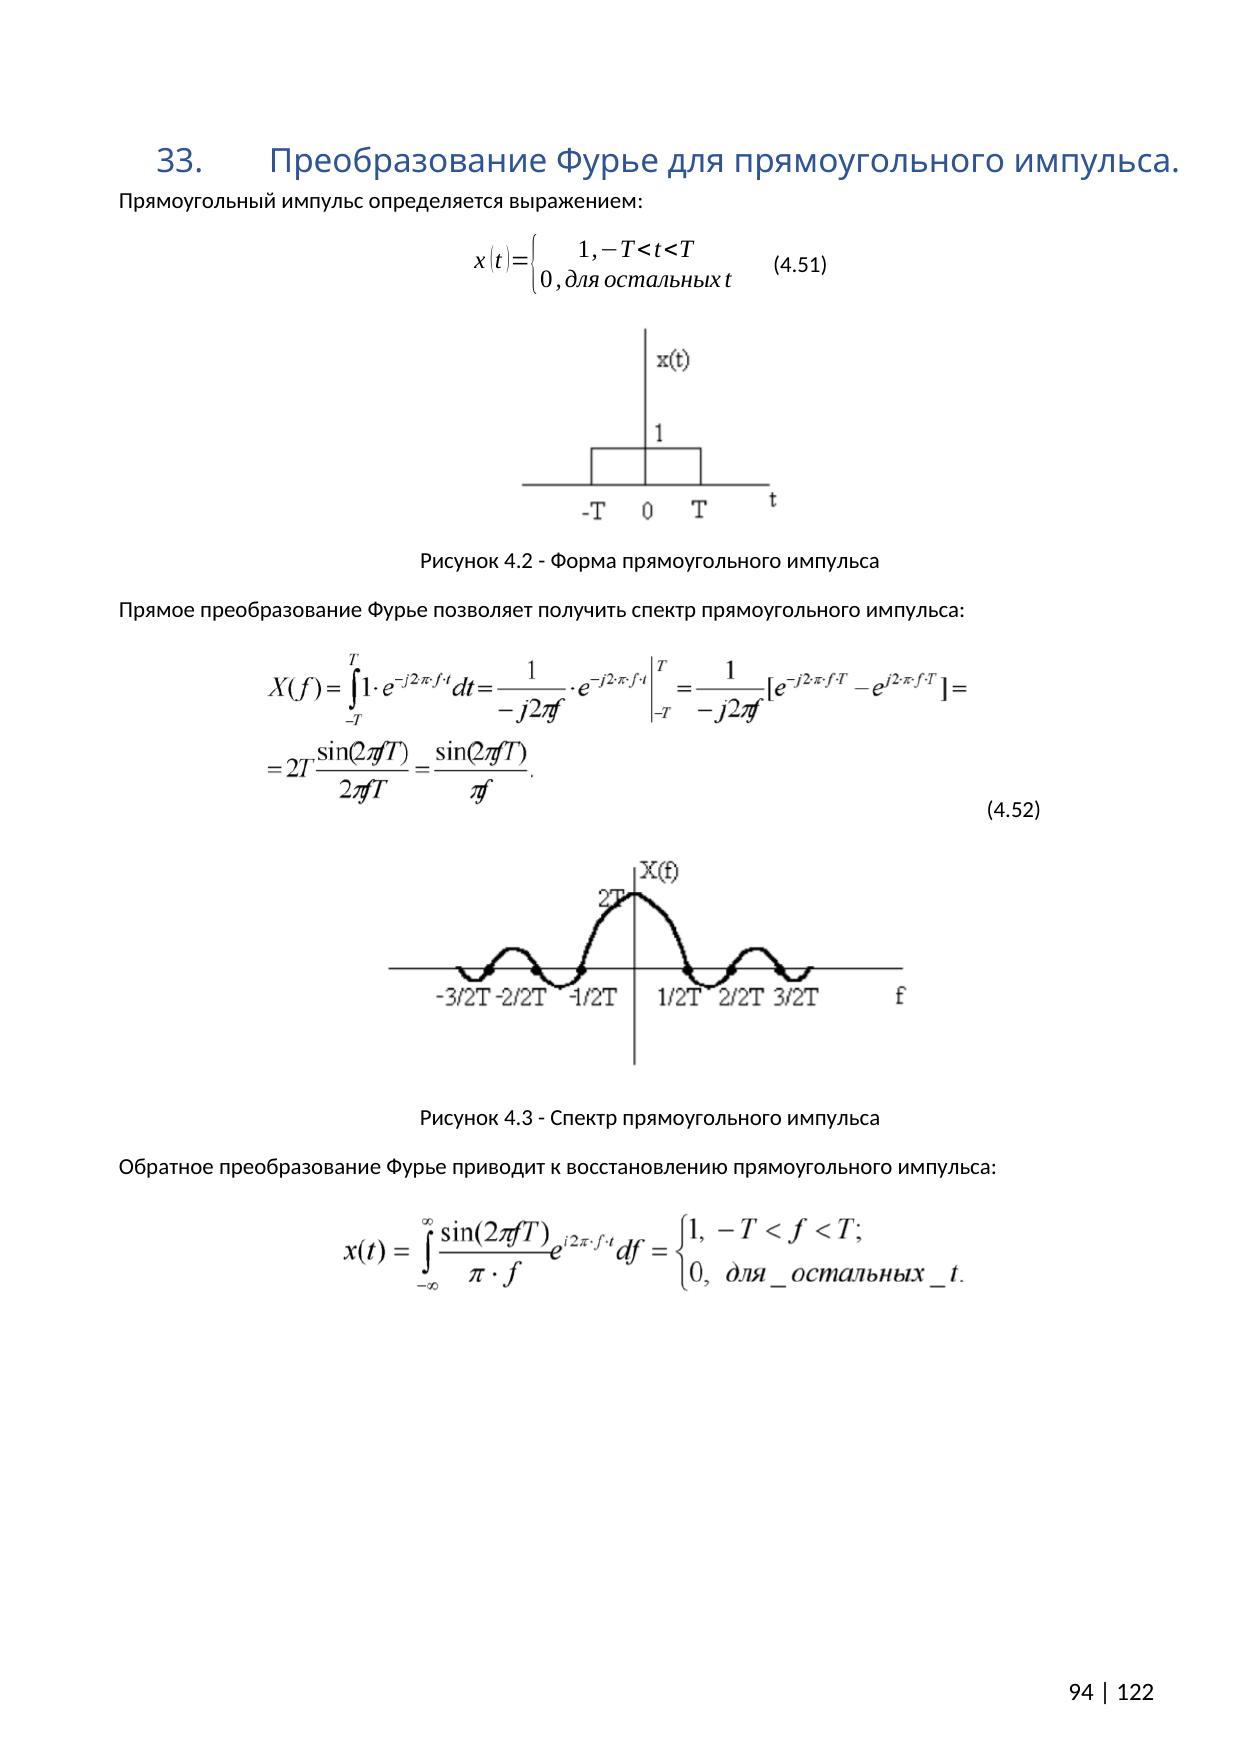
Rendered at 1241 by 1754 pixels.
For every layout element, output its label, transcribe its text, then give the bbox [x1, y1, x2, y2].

text Рисунок 4.2 - Форма прямоугольного импульса [119, 547, 1181, 574]
text Обратное преобразование Фурье приводит к восстановлению прямоугольного импульса: [119, 1152, 1181, 1180]
picture [259, 642, 987, 818]
subtitle Преобразование Фурье для прямоугольного импульса. [156, 137, 1181, 182]
text (4.51) [119, 233, 1181, 295]
picture [328, 1198, 972, 1303]
picture [383, 842, 917, 1085]
text Рисунок 4.3 - Спектр прямоугольного импульса [119, 1103, 1181, 1131]
text Прямое преобразование Фурье позволяет получить спектр прямоугольного импульса: [119, 595, 1181, 623]
text Прямоугольный импульс определяется выражением: [119, 186, 1181, 214]
picture [508, 313, 792, 528]
